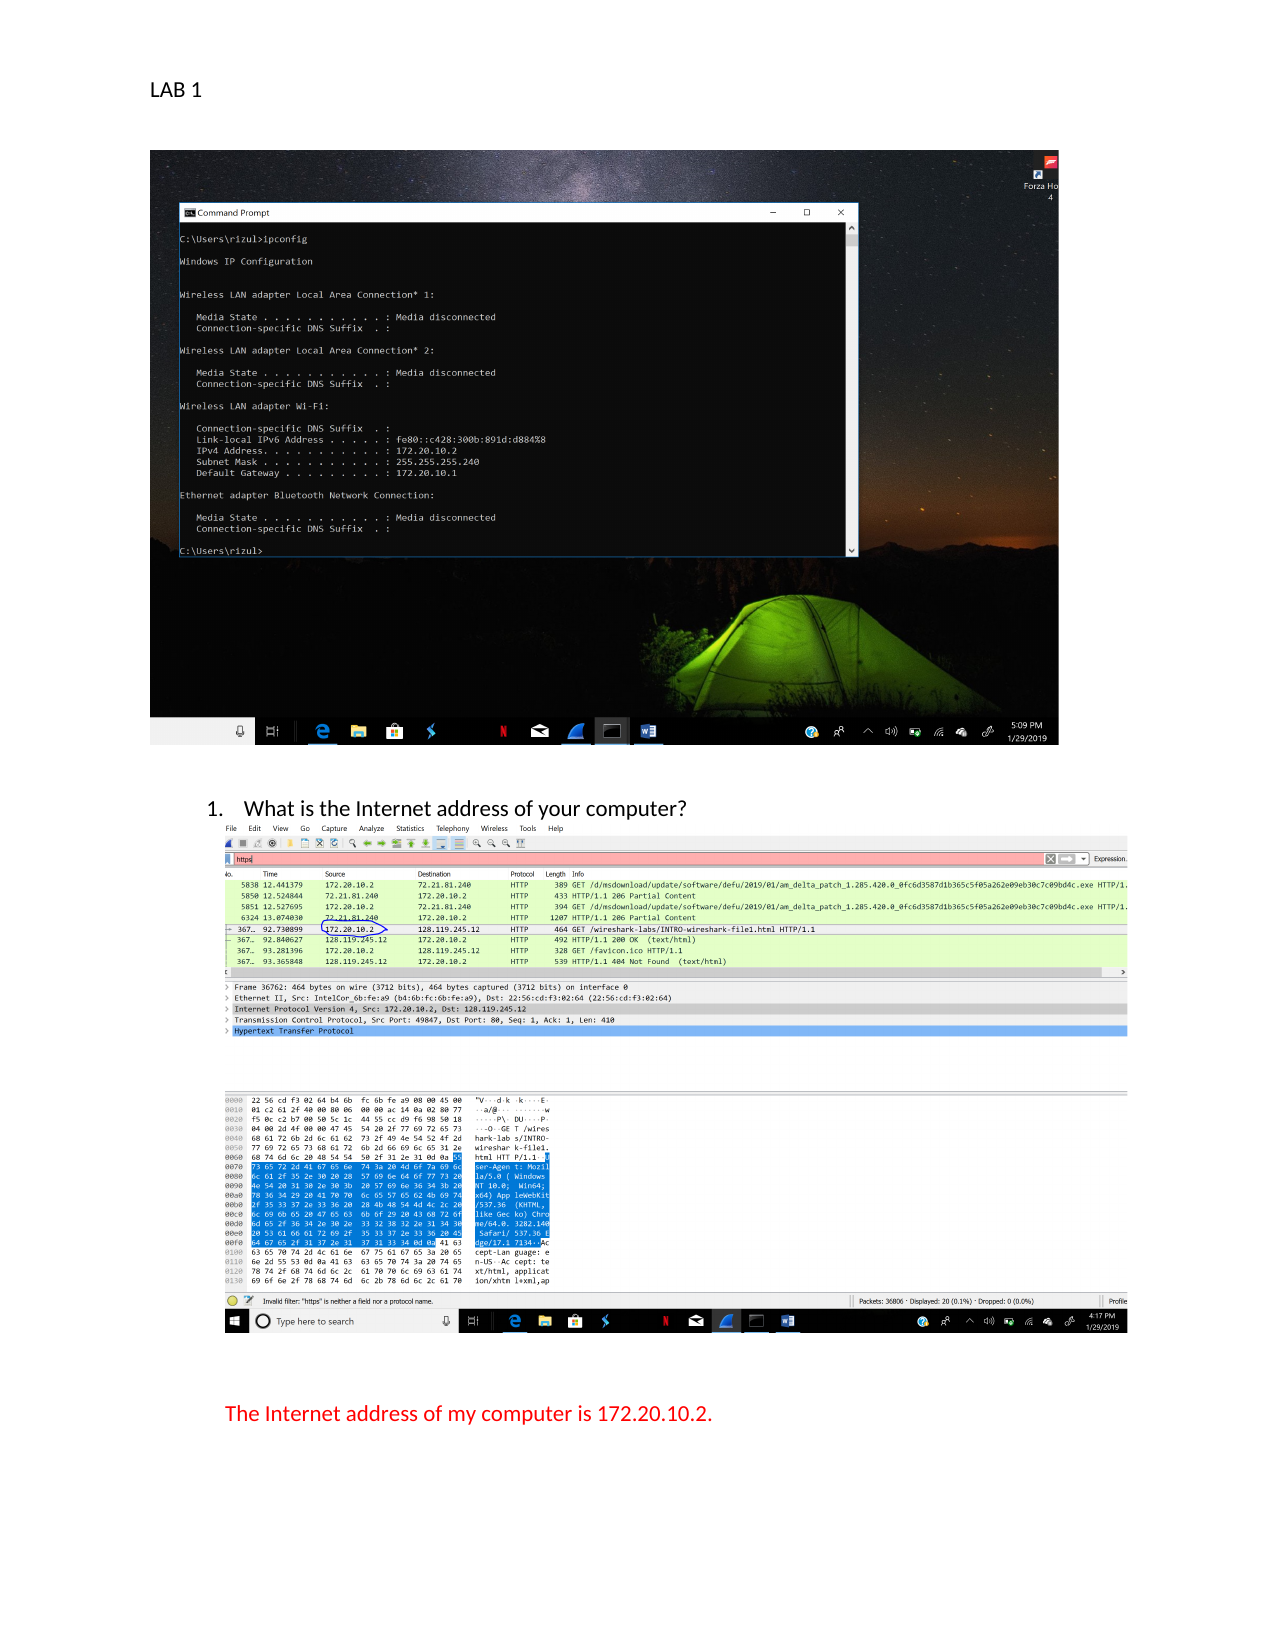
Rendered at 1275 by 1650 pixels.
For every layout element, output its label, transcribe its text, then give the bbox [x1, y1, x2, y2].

text The Internet address of my computer is 172.20.10.2. [150, 1399, 1125, 1427]
list What is the Internet address of your computer? [206, 794, 1125, 822]
picture [225, 824, 1128, 1333]
picture [150, 150, 1059, 745]
